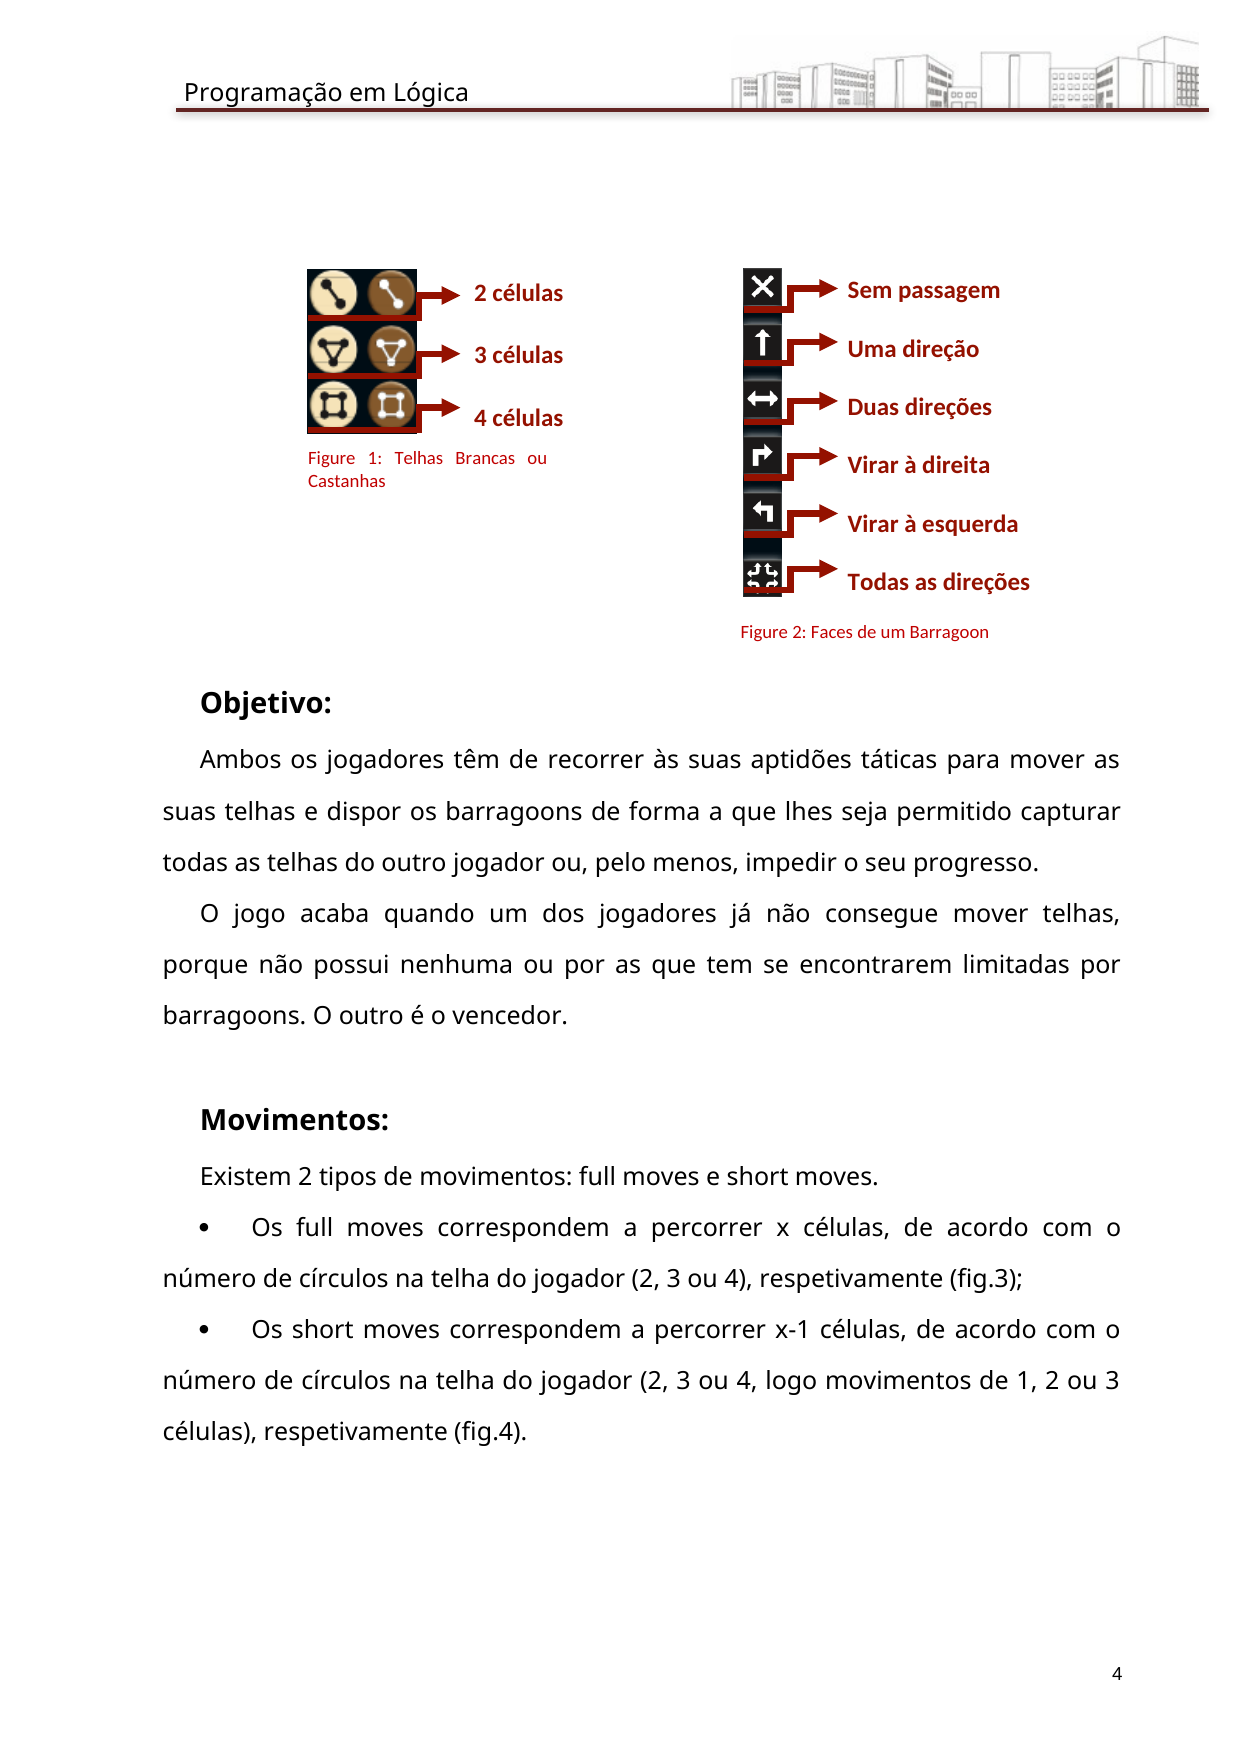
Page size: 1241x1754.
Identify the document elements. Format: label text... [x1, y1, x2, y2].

list Os full moves correspondem a percorrer x células, de acordo com o número de círculos na telha do jogador (2, 3 ou 4), respetivamente (fig.3); [162, 1210, 1122, 1295]
text Ambos os jogadores têm de recorrer às suas aptidões táticas para mover as suas telhas e dispor os barragoons de forma a que lhes seja permitido capturar todas as telhas do outro jogador ou, pelo menos, impedir o seu progresso. [162, 742, 1122, 878]
text O jogo acaba quando um dos jogadores já não consegue mover telhas, porque não possui nenhuma ou por as que tem se encontrarem limitadas por barragoons. O outro é o vencedor. [162, 895, 1122, 1031]
picture [729, 31, 1199, 108]
picture [743, 307, 782, 360]
text Objetivo: [162, 229, 1122, 722]
picture [743, 268, 782, 306]
list Os short moves correspondem a percorrer x-1 células, de acordo com o número de círculos na telha do jogador (2, 3 ou 4, logo movimentos de 1, 2 ou 3 células), respetivamente (fig.4). [162, 1312, 1122, 1448]
picture [743, 361, 782, 419]
text Movimentos: [162, 1099, 1122, 1139]
picture [307, 428, 417, 434]
picture [307, 374, 417, 427]
picture [307, 269, 417, 315]
text Existem 2 tipos de movimentos: full moves e short moves. [162, 1159, 1122, 1193]
picture [307, 316, 417, 373]
picture [743, 475, 782, 531]
picture [743, 420, 782, 474]
picture [743, 588, 782, 597]
picture [743, 532, 782, 587]
